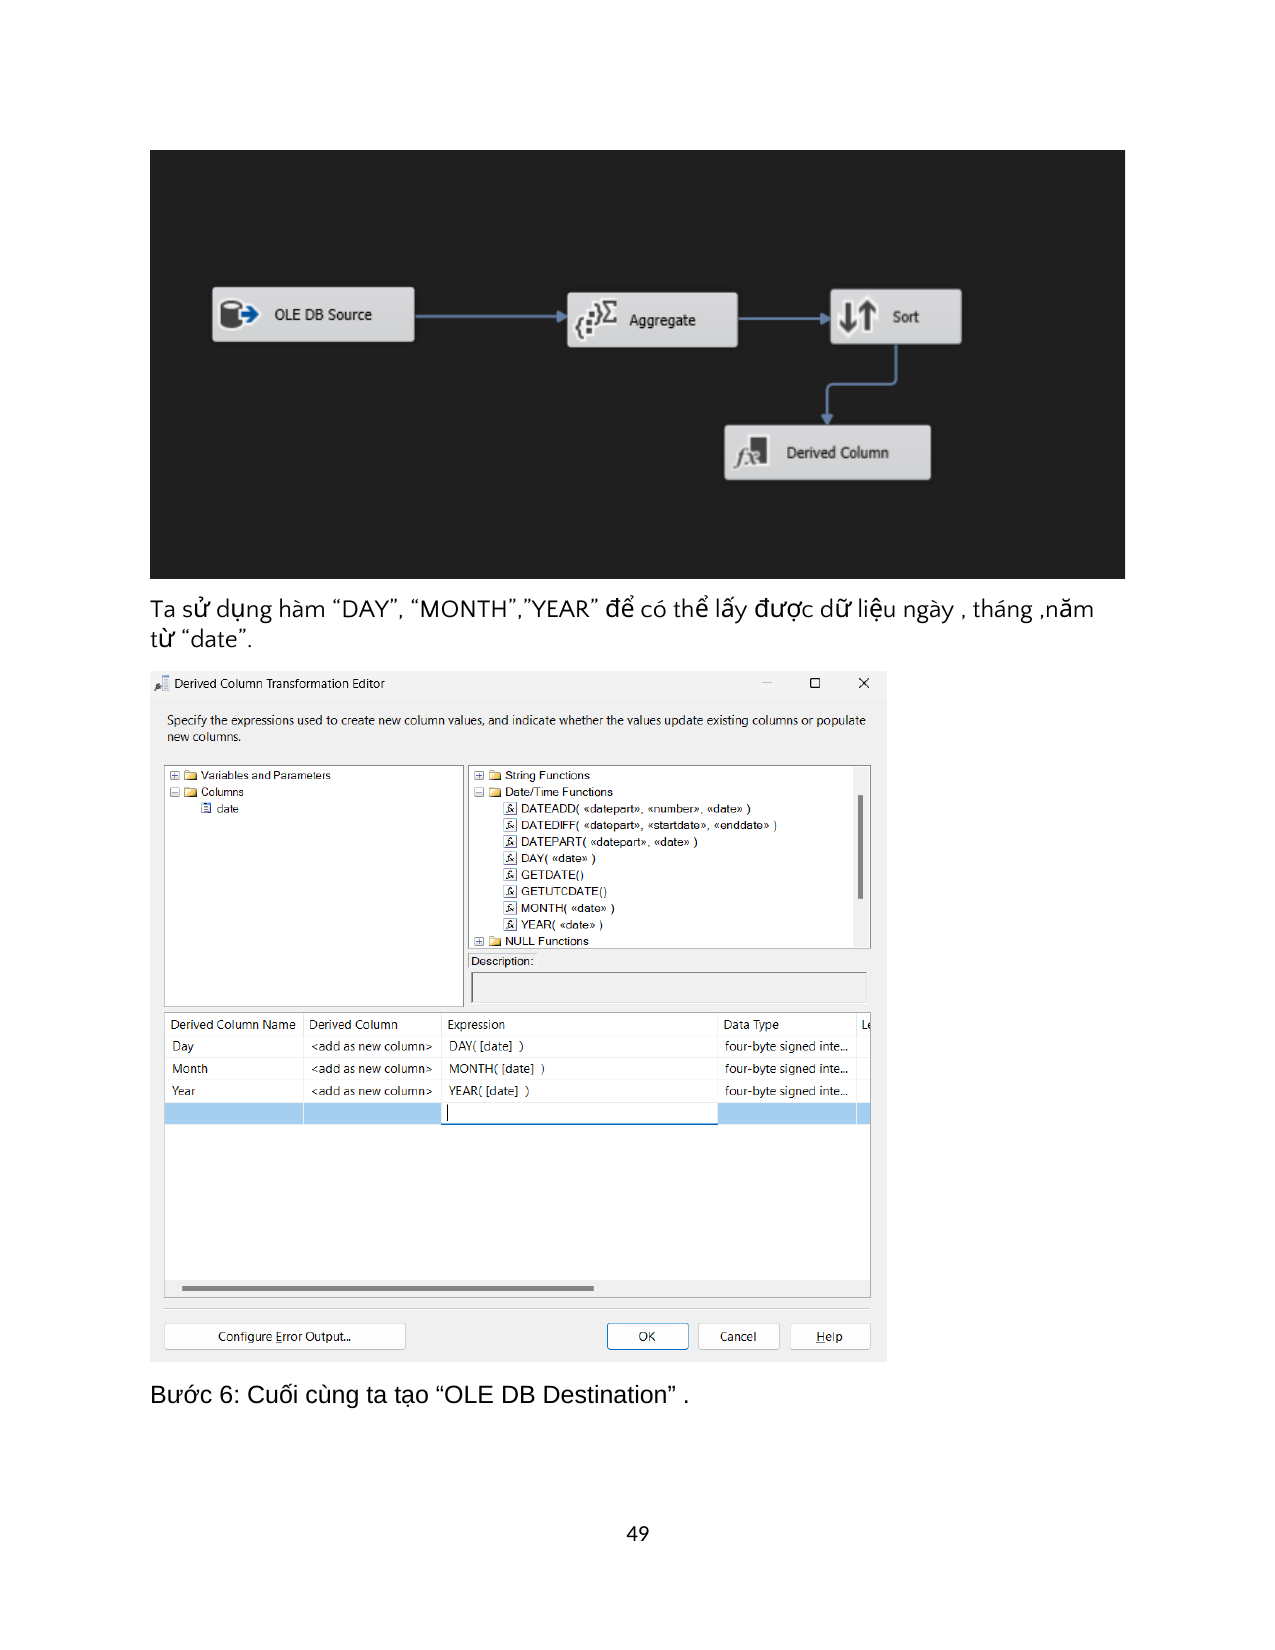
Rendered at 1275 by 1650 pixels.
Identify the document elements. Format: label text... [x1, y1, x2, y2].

picture [150, 150, 1125, 579]
text Ta sử dụng hàm “DAY”, “MONTH”,”YEAR” để có thể lấy được dữ liệu ngày , tháng ,năm từ “date”. [150, 596, 1125, 653]
picture [150, 671, 887, 1362]
